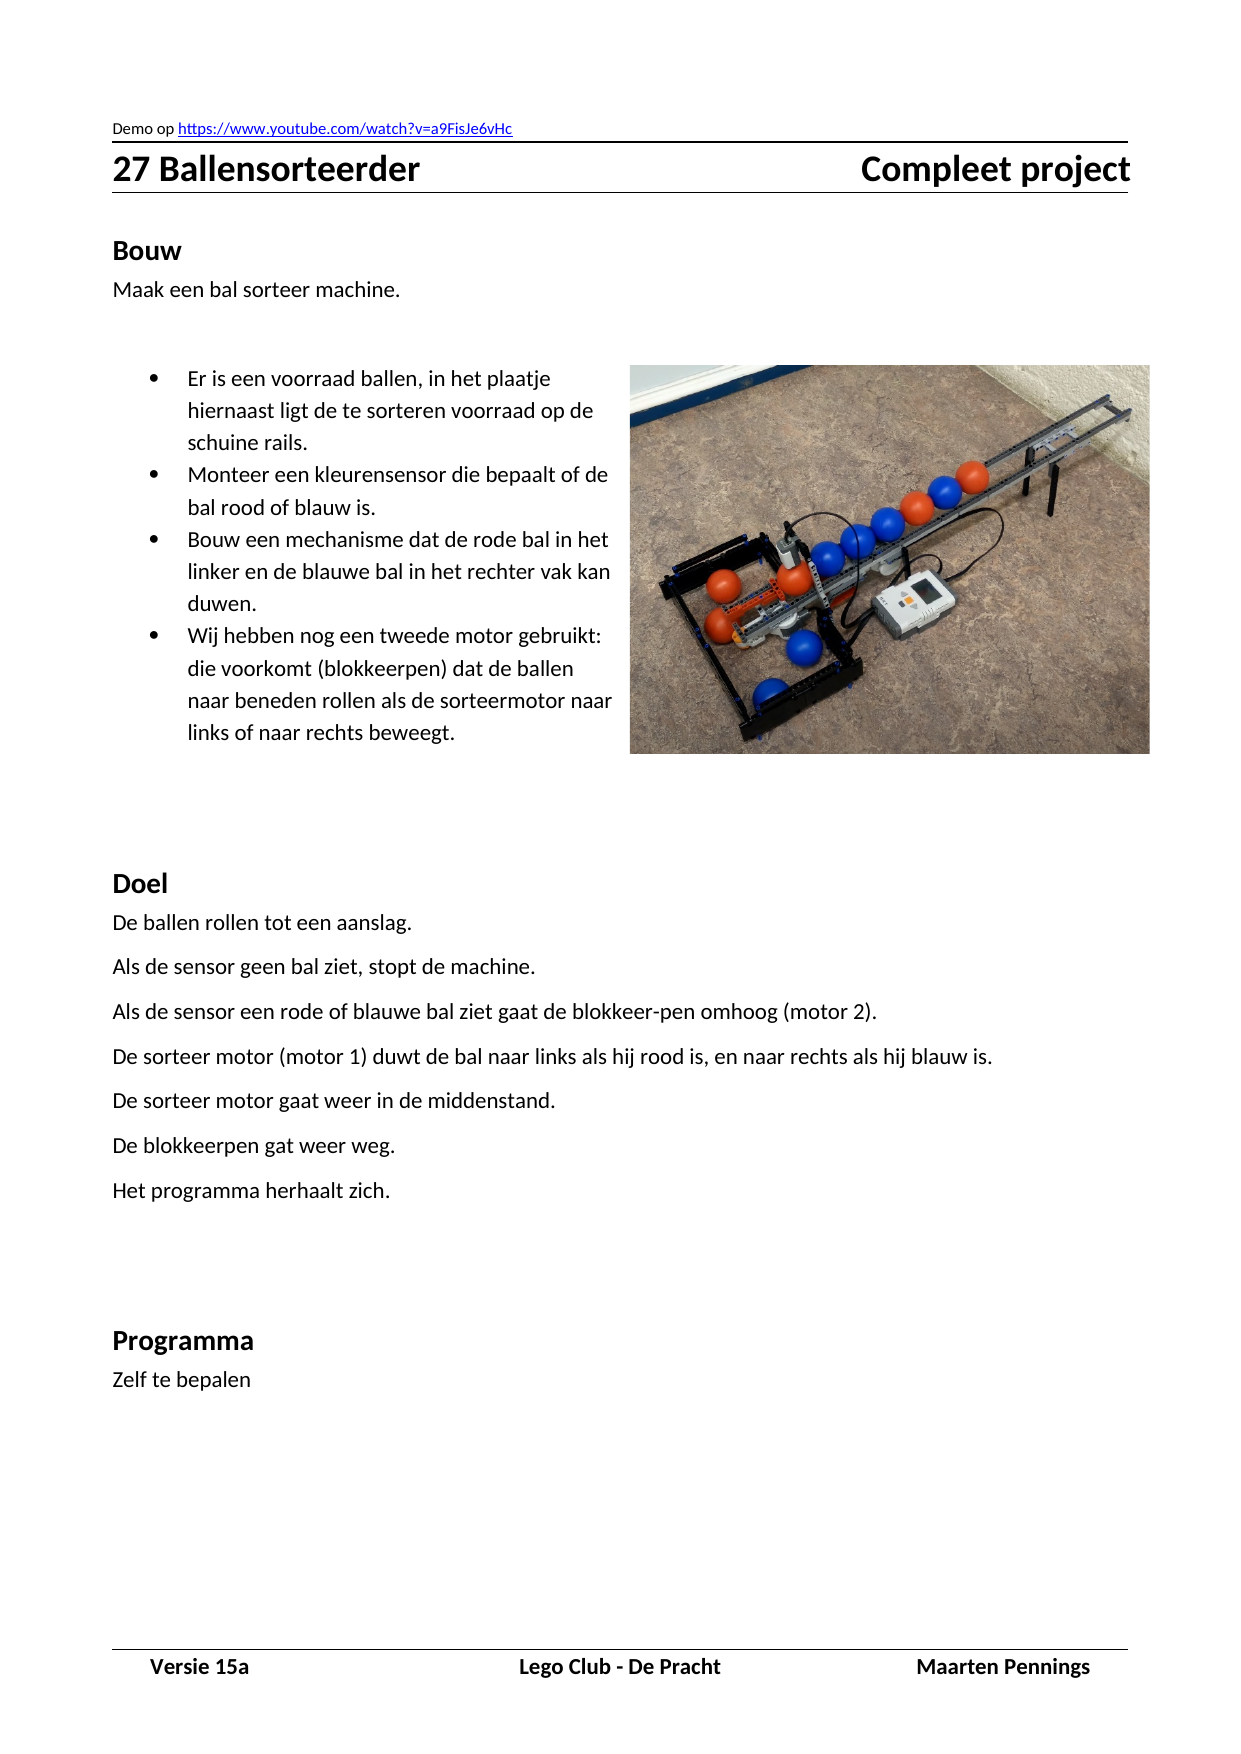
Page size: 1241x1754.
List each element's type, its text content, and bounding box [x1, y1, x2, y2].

list Wij hebben nog een tweede motor gebruikt: die voorkomt (blokkeerpen) dat de ballen naar beneden rollen als de sorteermotor naar links of naar rechts beweegt. [150, 622, 614, 746]
picture [629, 365, 1150, 754]
text Doel [112, 865, 1128, 900]
list Bouw een mechanisme dat de rode bal in het linker en de blauwe bal in het rechter vak kan duwen. [150, 525, 614, 617]
text De ballen rollen tot een aanslag. [112, 908, 1128, 936]
text Demo op https://www.youtube.com/watch?v=a9FisJe6vHc [112, 118, 1128, 138]
text De sorteer motor gaat weer in de middenstand. [112, 1086, 1128, 1114]
text De sorteer motor (motor 1) duwt de bal naar links als hij rood is, en naar rechts als hij blauw is. [112, 1042, 1128, 1070]
list Er is een voorraad ballen, in het plaatje hiernaast ligt de te sorteren voorraad op de schuine rails. [150, 364, 614, 456]
text Als de sensor geen bal ziet, stopt de machine. [112, 952, 1128, 980]
list Monteer een kleurensensor die bepaalt of de bal rood of blauw is. [150, 461, 614, 521]
text Maak een bal sorteer machine. [112, 275, 1128, 303]
text Programma [112, 1322, 1128, 1358]
text Zelf te bepalen [112, 1365, 1128, 1393]
text De blokkeerpen gat weer weg. [112, 1131, 1128, 1159]
text Bouw [112, 232, 1128, 267]
text Het programma herhaalt zich. [112, 1176, 1128, 1204]
text 27 Ballensorteerder Compleet project [112, 143, 1128, 192]
text Als de sensor een rode of blauwe bal ziet gaat de blokkeer-pen omhoog (motor 2). [112, 997, 1128, 1025]
